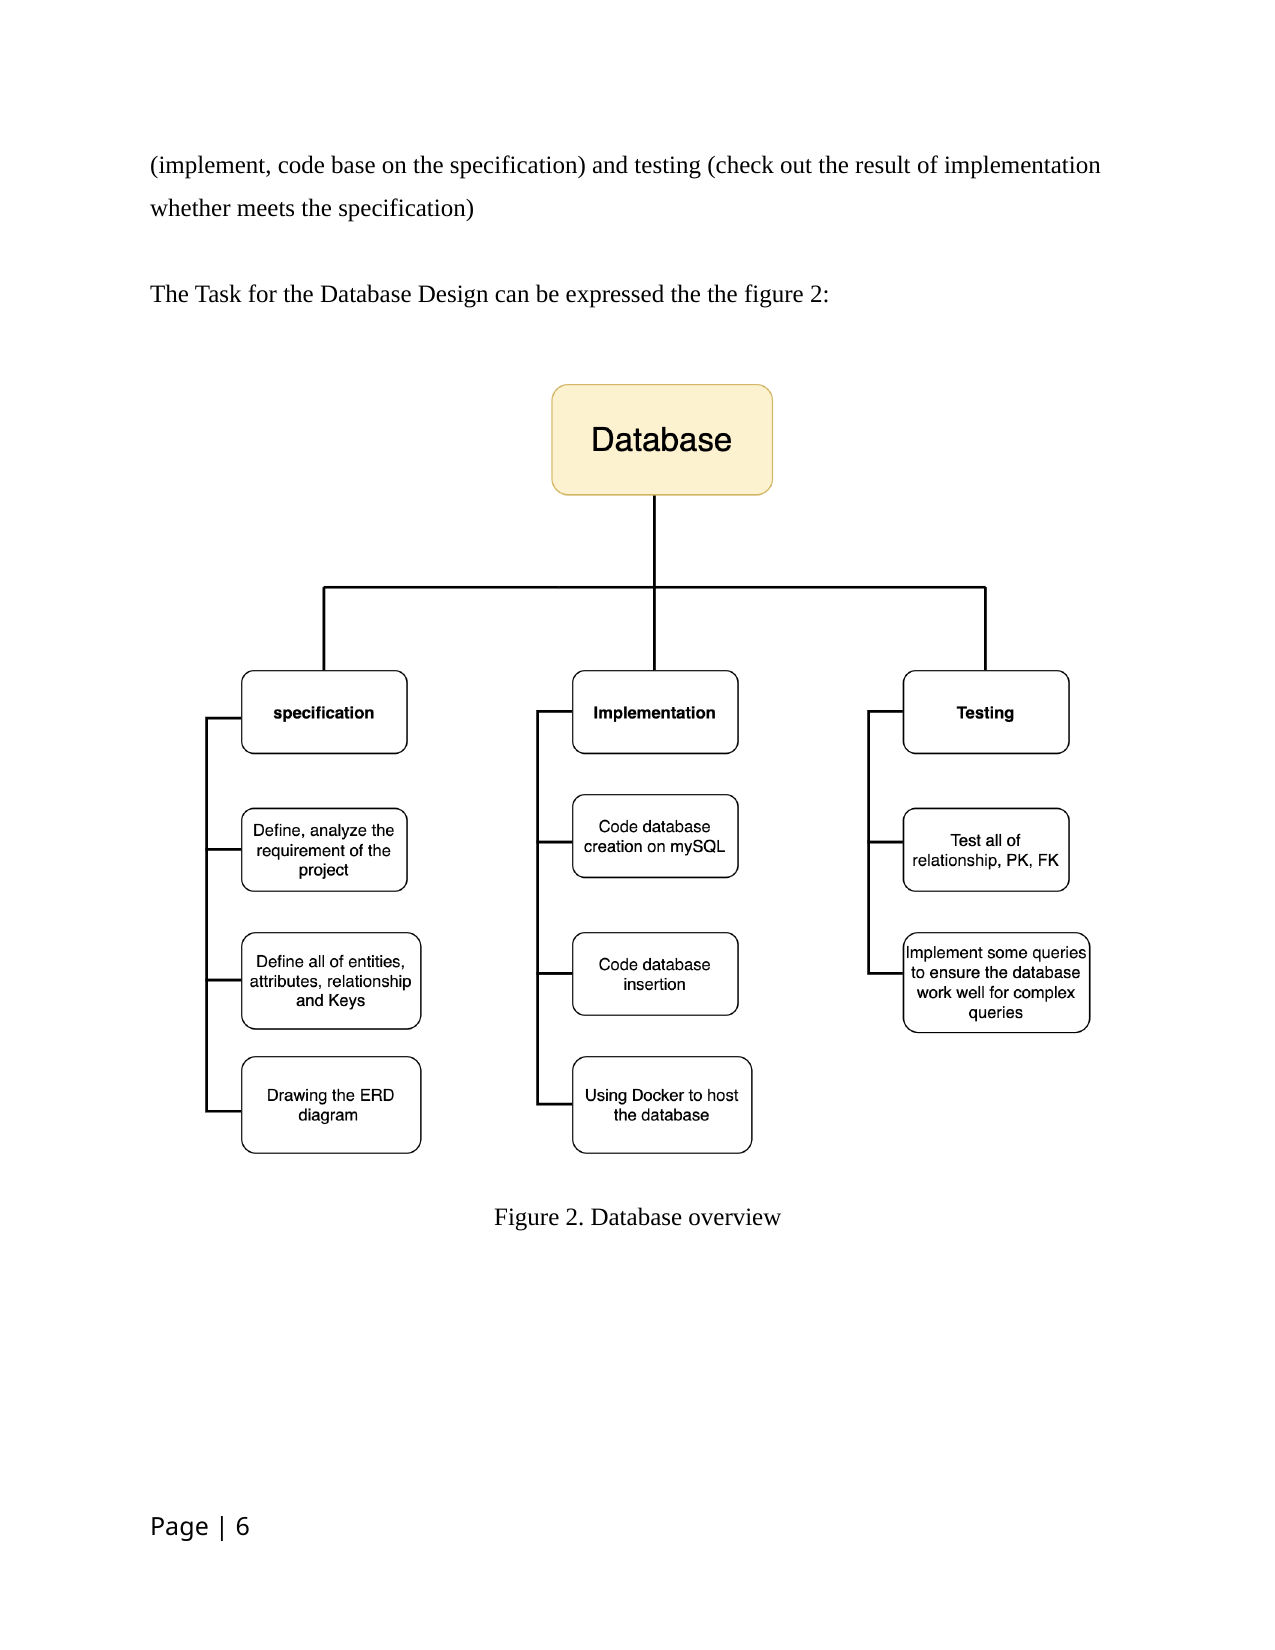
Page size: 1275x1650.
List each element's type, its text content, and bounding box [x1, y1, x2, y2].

text The Task for the Database Design can be expressed the the figure 2: [150, 279, 1125, 308]
picture [150, 365, 1125, 1185]
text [150, 150, 1125, 222]
text Figure 2. Database overview [150, 1202, 1125, 1231]
